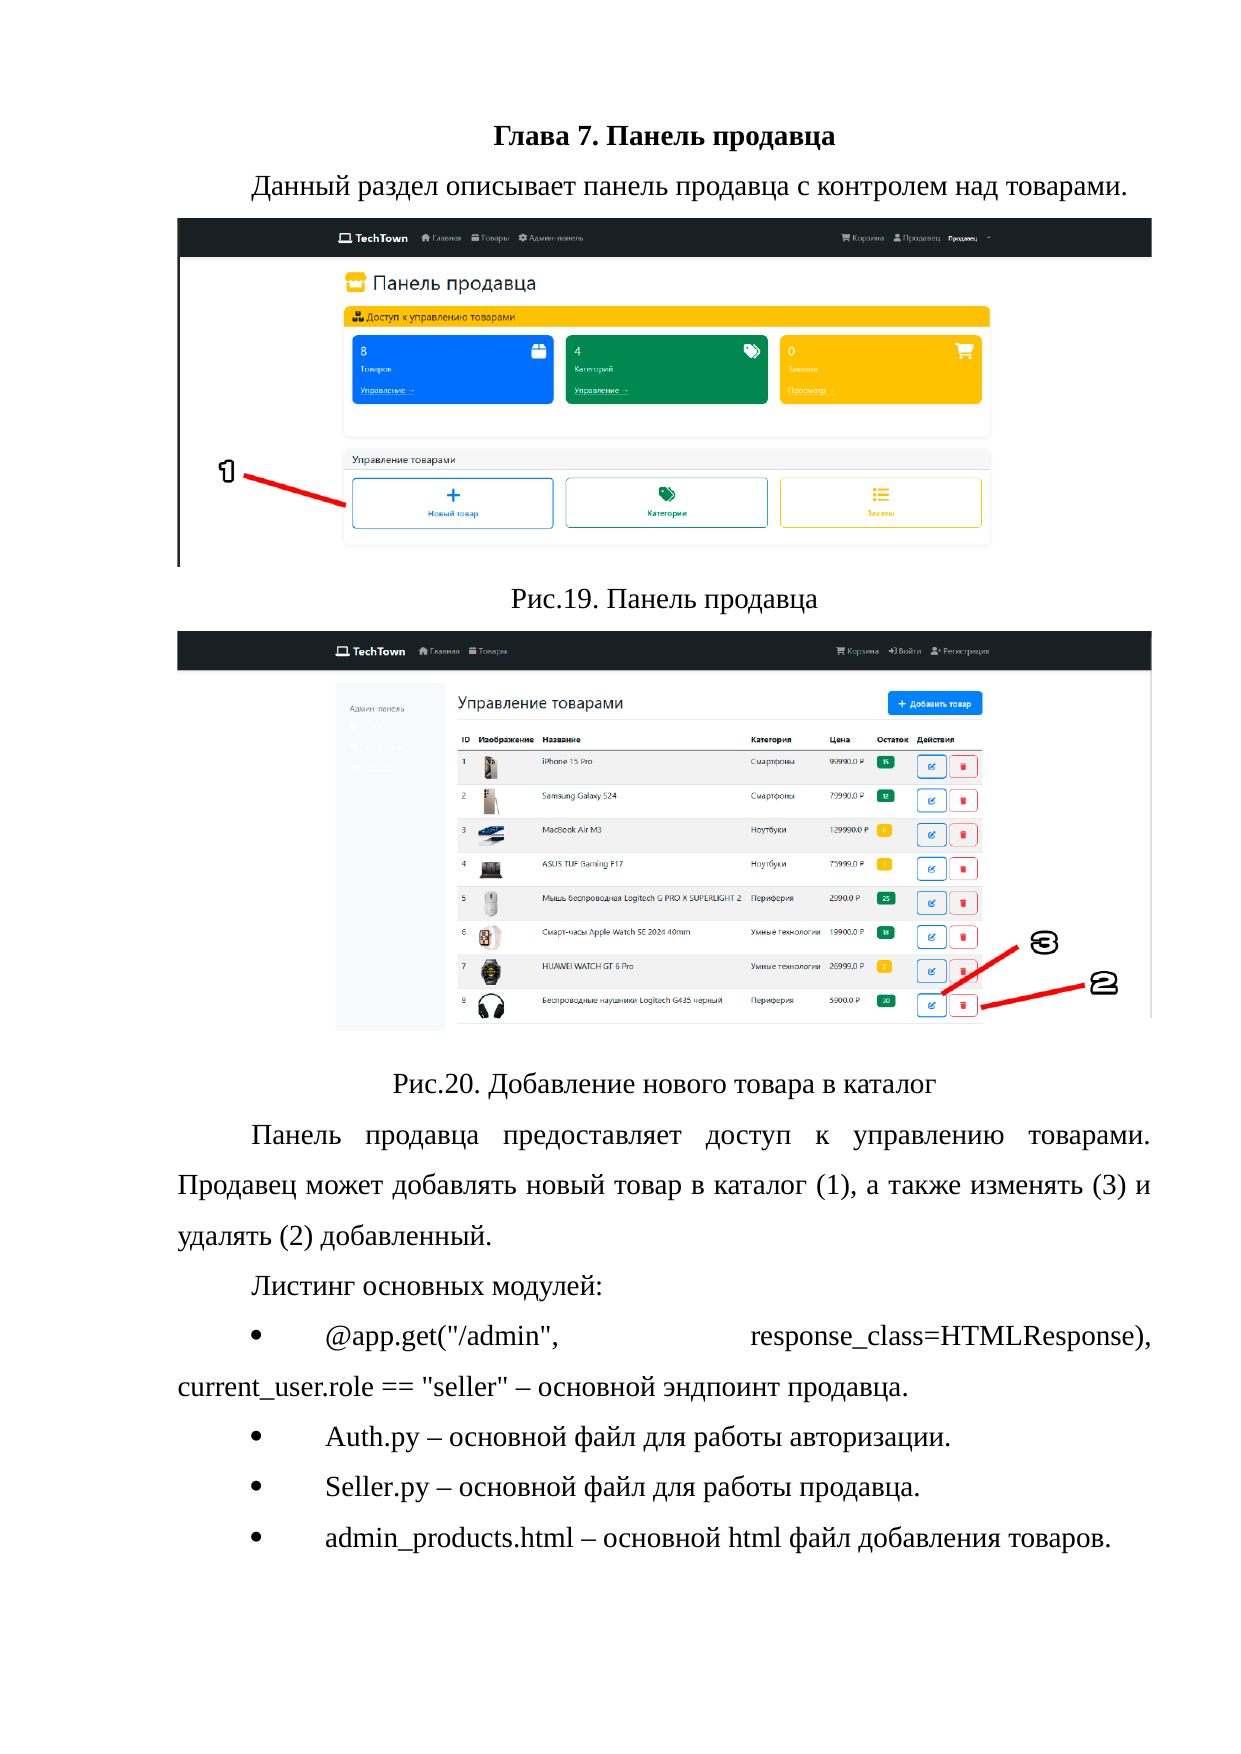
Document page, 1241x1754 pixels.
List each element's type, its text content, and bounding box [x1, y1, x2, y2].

text Рис.20. Добавление нового товара в каталог [177, 1067, 1152, 1100]
text Данный раздел описывает панель продавца с контролем над товарами. [177, 168, 1152, 202]
list admin_products.html – основной html файл добавления товаров. [177, 1520, 1152, 1553]
list @app.get("/admin", response_class=HTMLResponse), current_user.role == "seller" – основной эндпоинт продавца. [177, 1318, 1152, 1402]
picture [177, 218, 1152, 567]
text Рис.19. Панель продавца [177, 581, 1152, 614]
list Auth.py – основной файл для работы авторизации. [177, 1419, 1152, 1453]
text Листинг основных модулей: [177, 1268, 1152, 1301]
picture [177, 631, 1152, 1053]
text Панель продавца предоставляет доступ к управлению товарами. Продавец может добавлять новый товар в каталог (1), а также изменять (3) и удалять (2) добавленный. [177, 1117, 1152, 1251]
list Seller.py – основной файл для работы продавца. [177, 1469, 1152, 1503]
text Глава 7. Панель продавца [177, 118, 1152, 152]
